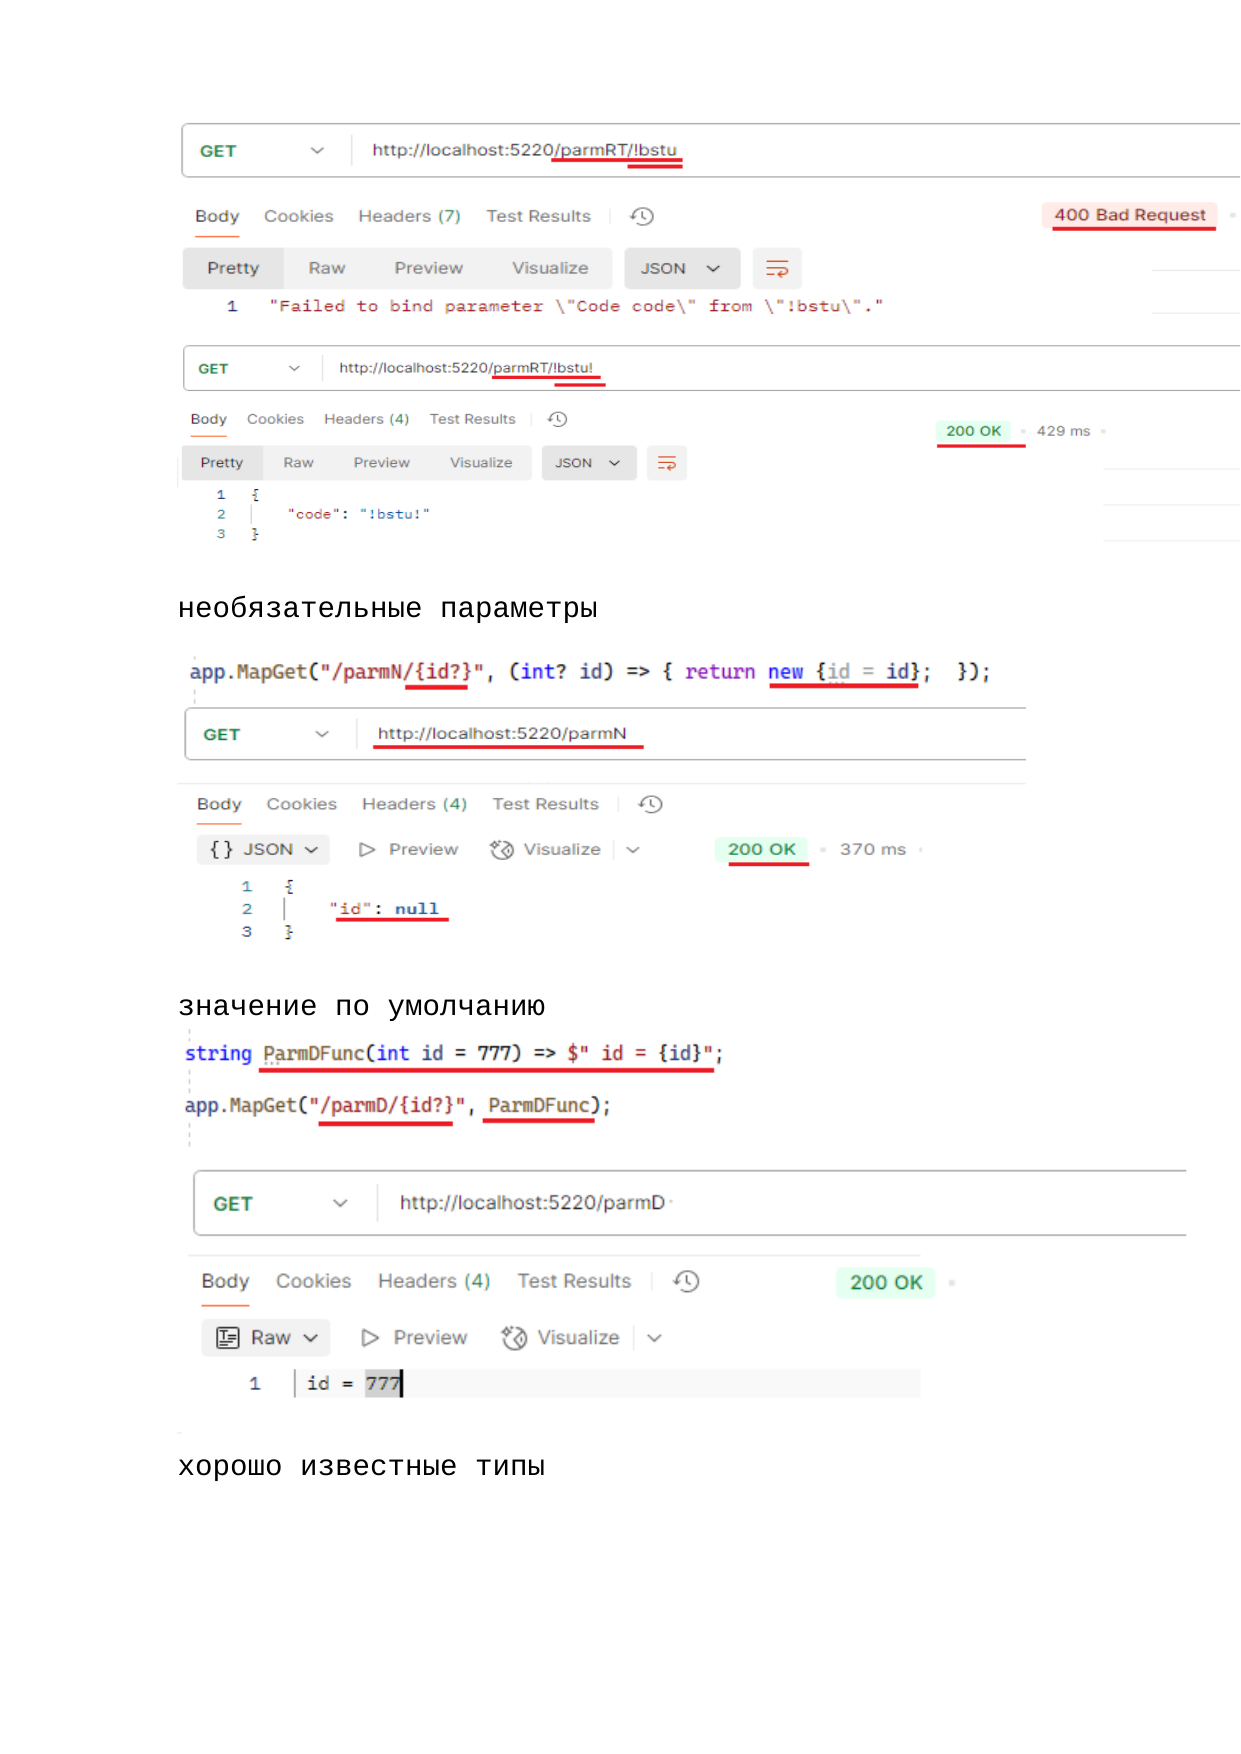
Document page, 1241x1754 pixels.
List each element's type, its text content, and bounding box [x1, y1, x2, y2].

list хорошо известные типы [177, 1452, 1152, 1484]
text необязательные параметры [177, 593, 1152, 626]
picture [177, 330, 1241, 560]
picture [177, 1029, 1189, 1150]
picture [177, 655, 1026, 962]
picture [177, 1153, 1187, 1448]
picture [177, 118, 1241, 327]
list значение по умолчанию [177, 991, 1152, 1024]
